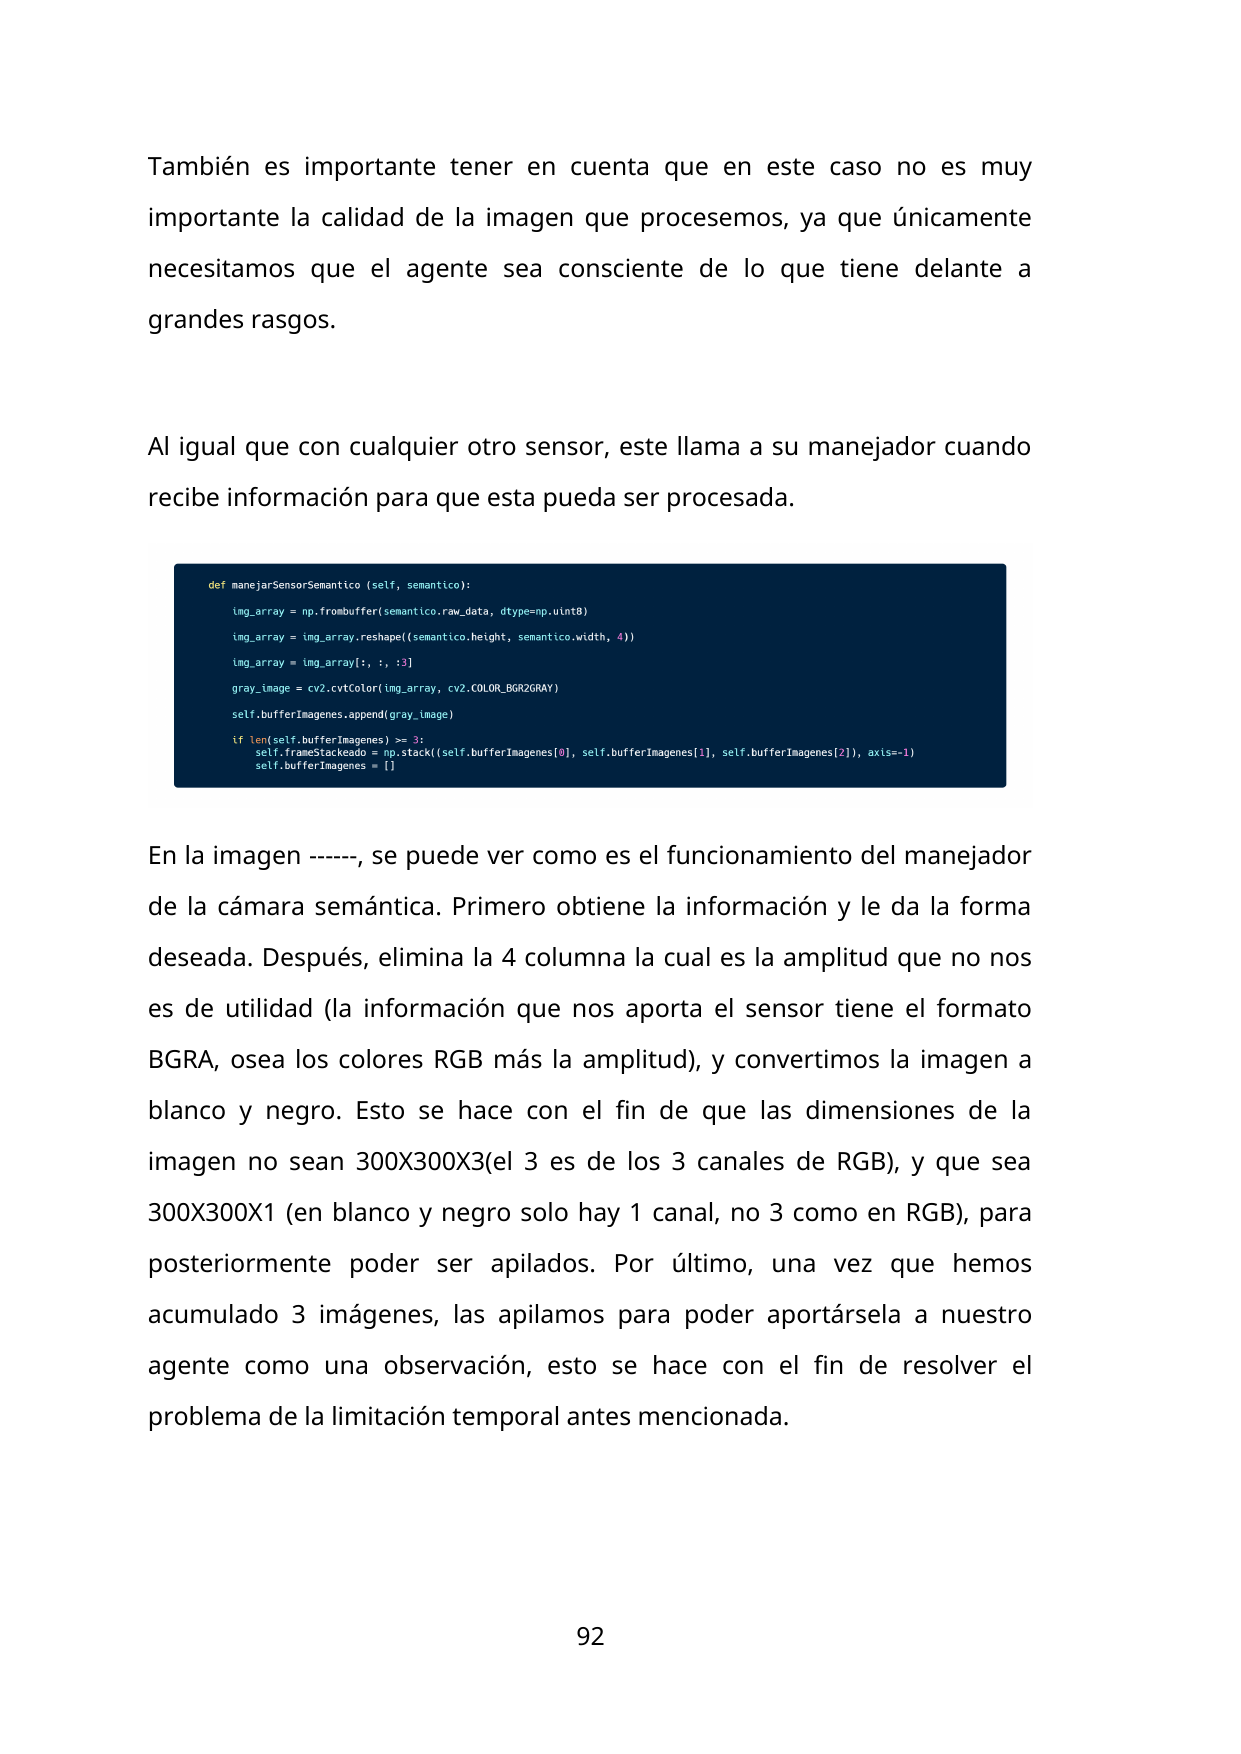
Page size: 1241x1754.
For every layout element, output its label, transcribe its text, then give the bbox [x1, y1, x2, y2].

picture [147, 543, 1033, 808]
text En la imagen ------, se puede ver como es el funcionamiento del manejador de la cámara semántica. Primero obtiene la información y le da la forma deseada. Después, elimina la 4 columna la cual es la amplitud que no nos es de utilidad (la información que nos aporta el sensor tiene el formato BGRA, osea los colores RGB más la amplitud), y convertimos la imagen a blanco y negro. Esto se hace con el fin de que las dimensiones de la imagen no sean 300X300X3(el 3 es de los 3 canales de RGB), y que sea 300X300X1 (en blanco y negro solo hay 1 canal, no 3 como en RGB), para posteriormente poder ser apilados. Por último, una vez que hemos acumulado 3 imágenes, las apilamos para poder aportársela a nuestro agente como una observación, esto se hace con el fin de resolver el problema de la limitación temporal antes mencionada. [148, 837, 1033, 1433]
text Al igual que con cualquier otro sensor, este llama a su manejador cuando recibe información para que esta pueda ser procesada. [148, 428, 1033, 514]
